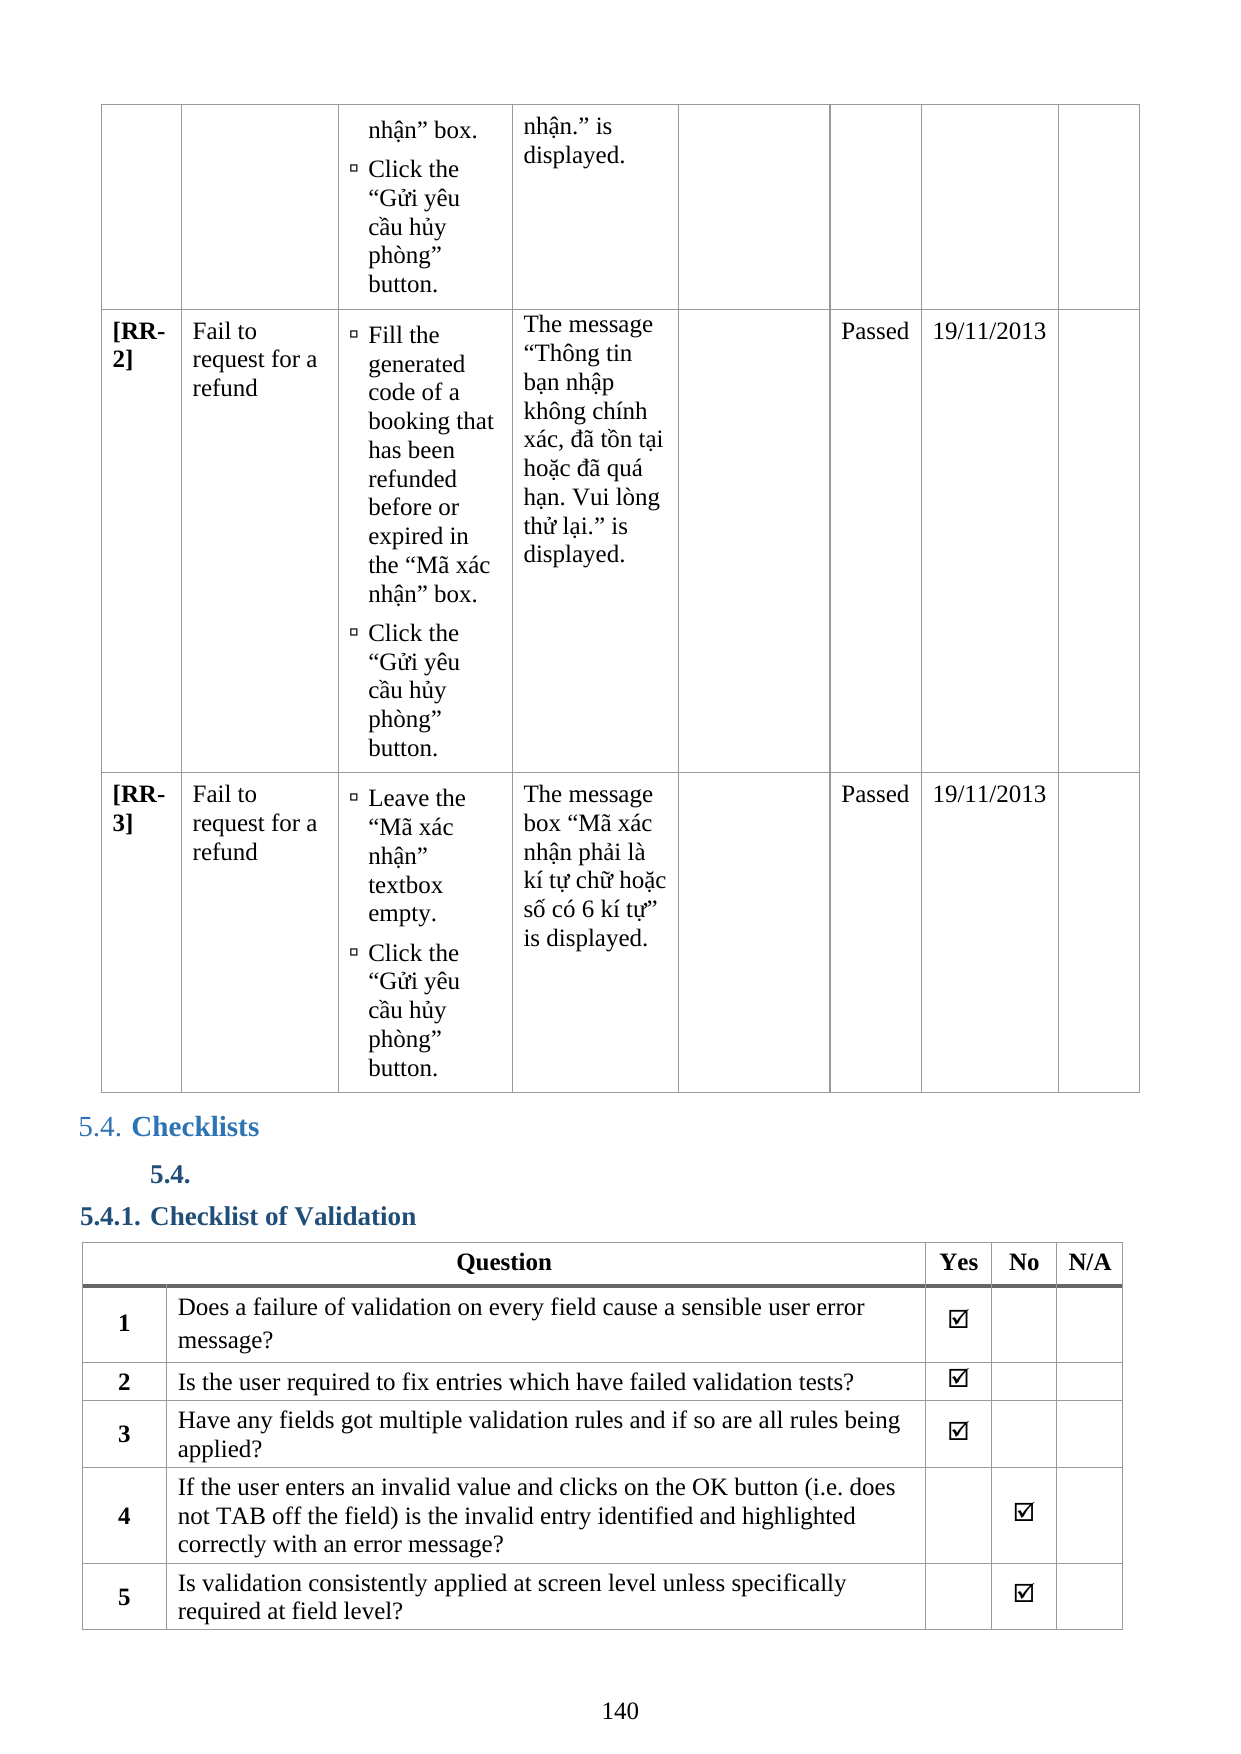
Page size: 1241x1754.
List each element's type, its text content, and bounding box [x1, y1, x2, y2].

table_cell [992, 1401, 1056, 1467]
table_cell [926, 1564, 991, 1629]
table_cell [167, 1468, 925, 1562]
subtitle Checklists [122, 1109, 1128, 1143]
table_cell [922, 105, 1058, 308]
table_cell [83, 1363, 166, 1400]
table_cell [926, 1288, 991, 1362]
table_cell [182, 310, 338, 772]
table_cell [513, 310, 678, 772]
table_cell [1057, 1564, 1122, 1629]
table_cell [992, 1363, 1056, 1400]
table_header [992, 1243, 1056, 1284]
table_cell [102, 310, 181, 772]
subtitle Checklist of Validation [141, 1200, 1128, 1231]
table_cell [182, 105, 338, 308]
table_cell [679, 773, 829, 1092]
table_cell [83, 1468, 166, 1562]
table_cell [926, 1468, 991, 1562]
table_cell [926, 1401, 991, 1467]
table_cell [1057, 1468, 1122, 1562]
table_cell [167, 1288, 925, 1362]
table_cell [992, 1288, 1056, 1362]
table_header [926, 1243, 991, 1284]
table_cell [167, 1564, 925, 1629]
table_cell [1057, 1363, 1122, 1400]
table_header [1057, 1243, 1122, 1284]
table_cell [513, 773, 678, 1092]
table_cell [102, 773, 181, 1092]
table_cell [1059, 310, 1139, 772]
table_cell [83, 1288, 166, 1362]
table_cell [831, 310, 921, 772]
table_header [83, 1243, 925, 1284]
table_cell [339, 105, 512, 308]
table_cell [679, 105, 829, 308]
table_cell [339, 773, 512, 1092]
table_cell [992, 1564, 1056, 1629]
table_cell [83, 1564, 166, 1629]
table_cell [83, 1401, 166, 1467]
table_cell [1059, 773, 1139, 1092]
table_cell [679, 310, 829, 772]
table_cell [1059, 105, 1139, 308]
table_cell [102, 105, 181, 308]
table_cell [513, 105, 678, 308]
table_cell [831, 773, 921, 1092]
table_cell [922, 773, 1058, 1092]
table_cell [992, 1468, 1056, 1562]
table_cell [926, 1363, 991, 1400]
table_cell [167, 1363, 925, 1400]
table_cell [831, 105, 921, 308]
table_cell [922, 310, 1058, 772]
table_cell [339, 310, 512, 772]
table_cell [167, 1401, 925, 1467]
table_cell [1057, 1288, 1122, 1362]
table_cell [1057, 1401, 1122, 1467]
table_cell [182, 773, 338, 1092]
